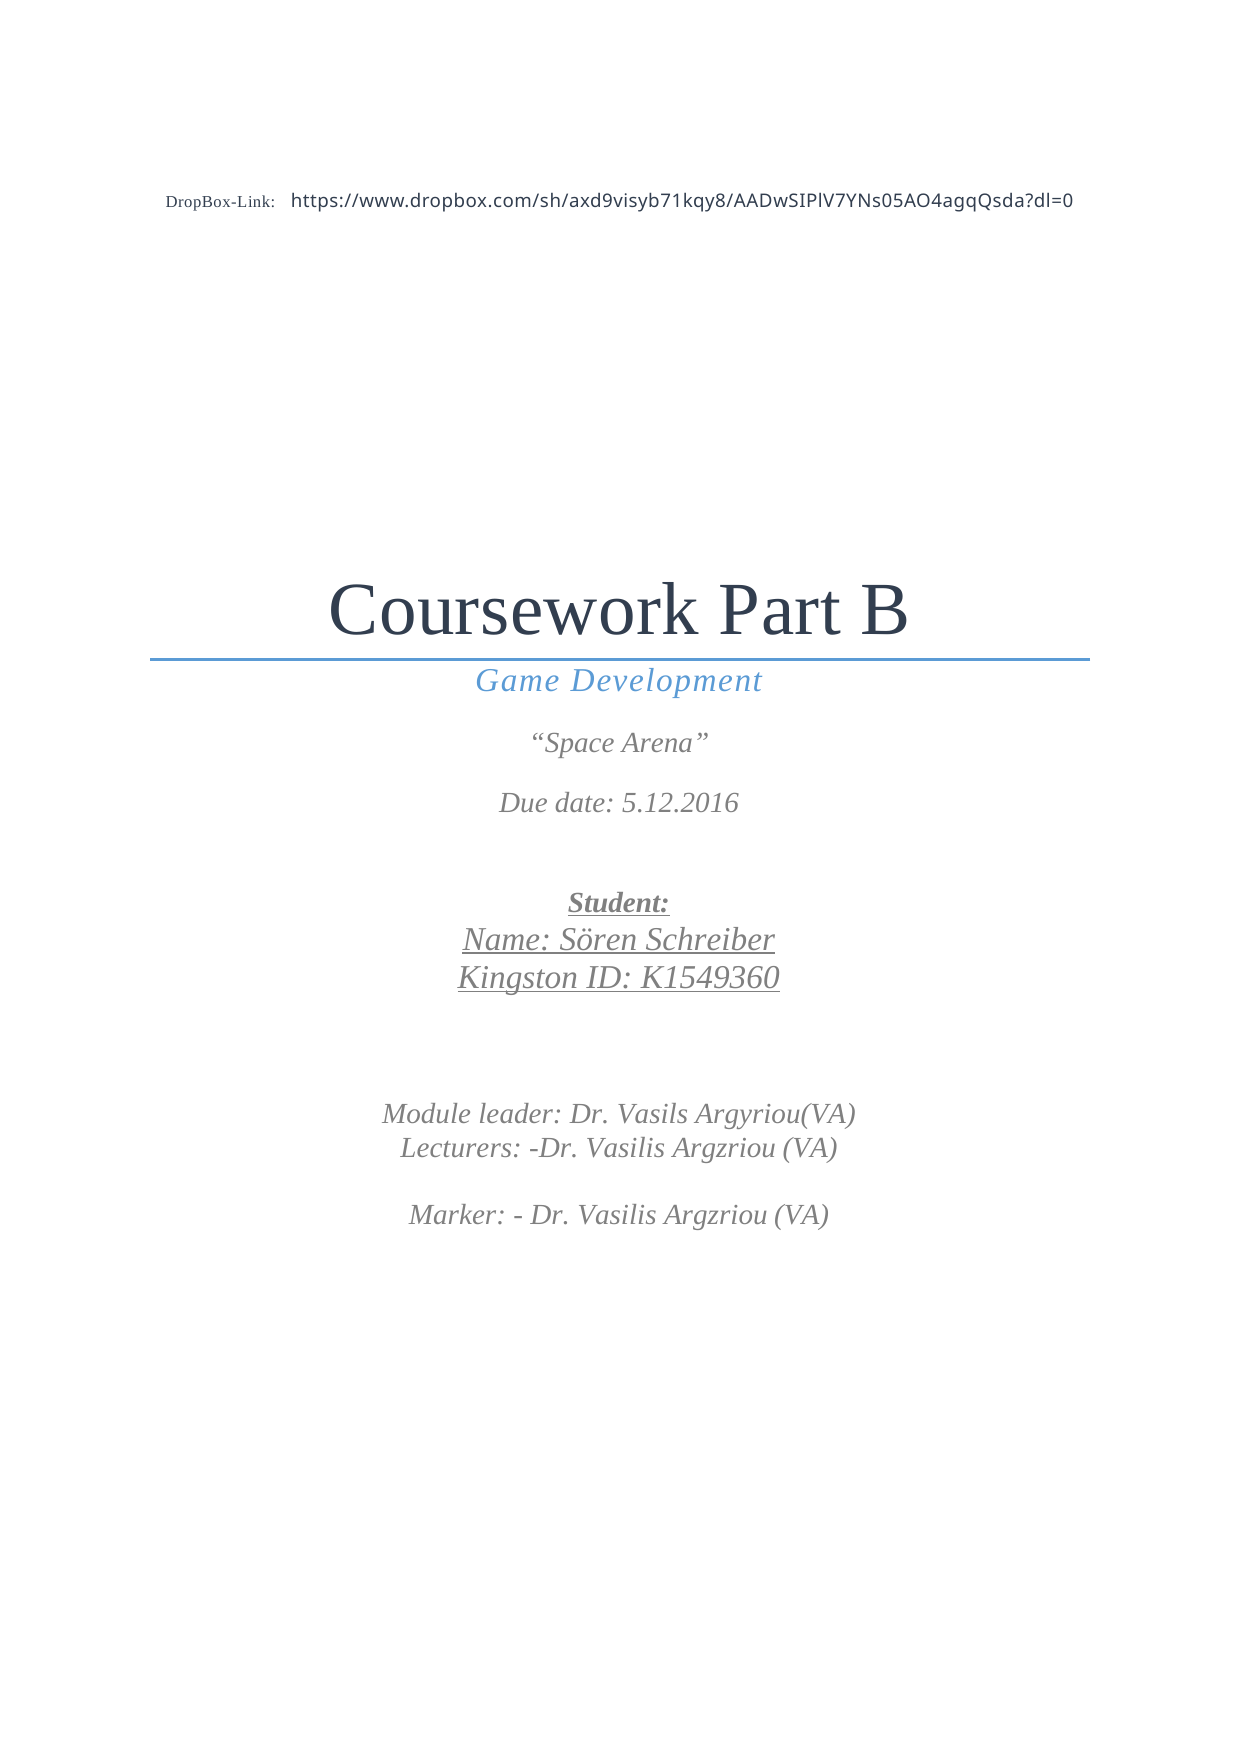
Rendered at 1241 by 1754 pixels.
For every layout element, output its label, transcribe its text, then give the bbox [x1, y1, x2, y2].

text Coursework Part B [150, 564, 1090, 658]
text “Space Arena” [150, 726, 1090, 759]
text Lecturers: -Dr. Vasilis Argzriou (VA) [150, 1130, 1090, 1163]
text Name: Sören Schreiber [150, 919, 1090, 957]
text Due date: 5.12.2016 [150, 785, 1090, 818]
text Module leader: Dr. Vasils Argyriou(VA) [150, 1096, 1090, 1130]
text Student: [150, 886, 1090, 919]
text DropBox-Link: https://www.dropbox.com/sh/axd9visyb71kqy8/AADwSIPlV7YNs05AO4agqQsda?dl=0 [150, 150, 1090, 252]
list Game Development [150, 661, 1090, 699]
text Marker: - Dr. Vasilis Argzriou (VA) [150, 1197, 1090, 1231]
text Kingston ID: K1549360 [150, 957, 1090, 996]
